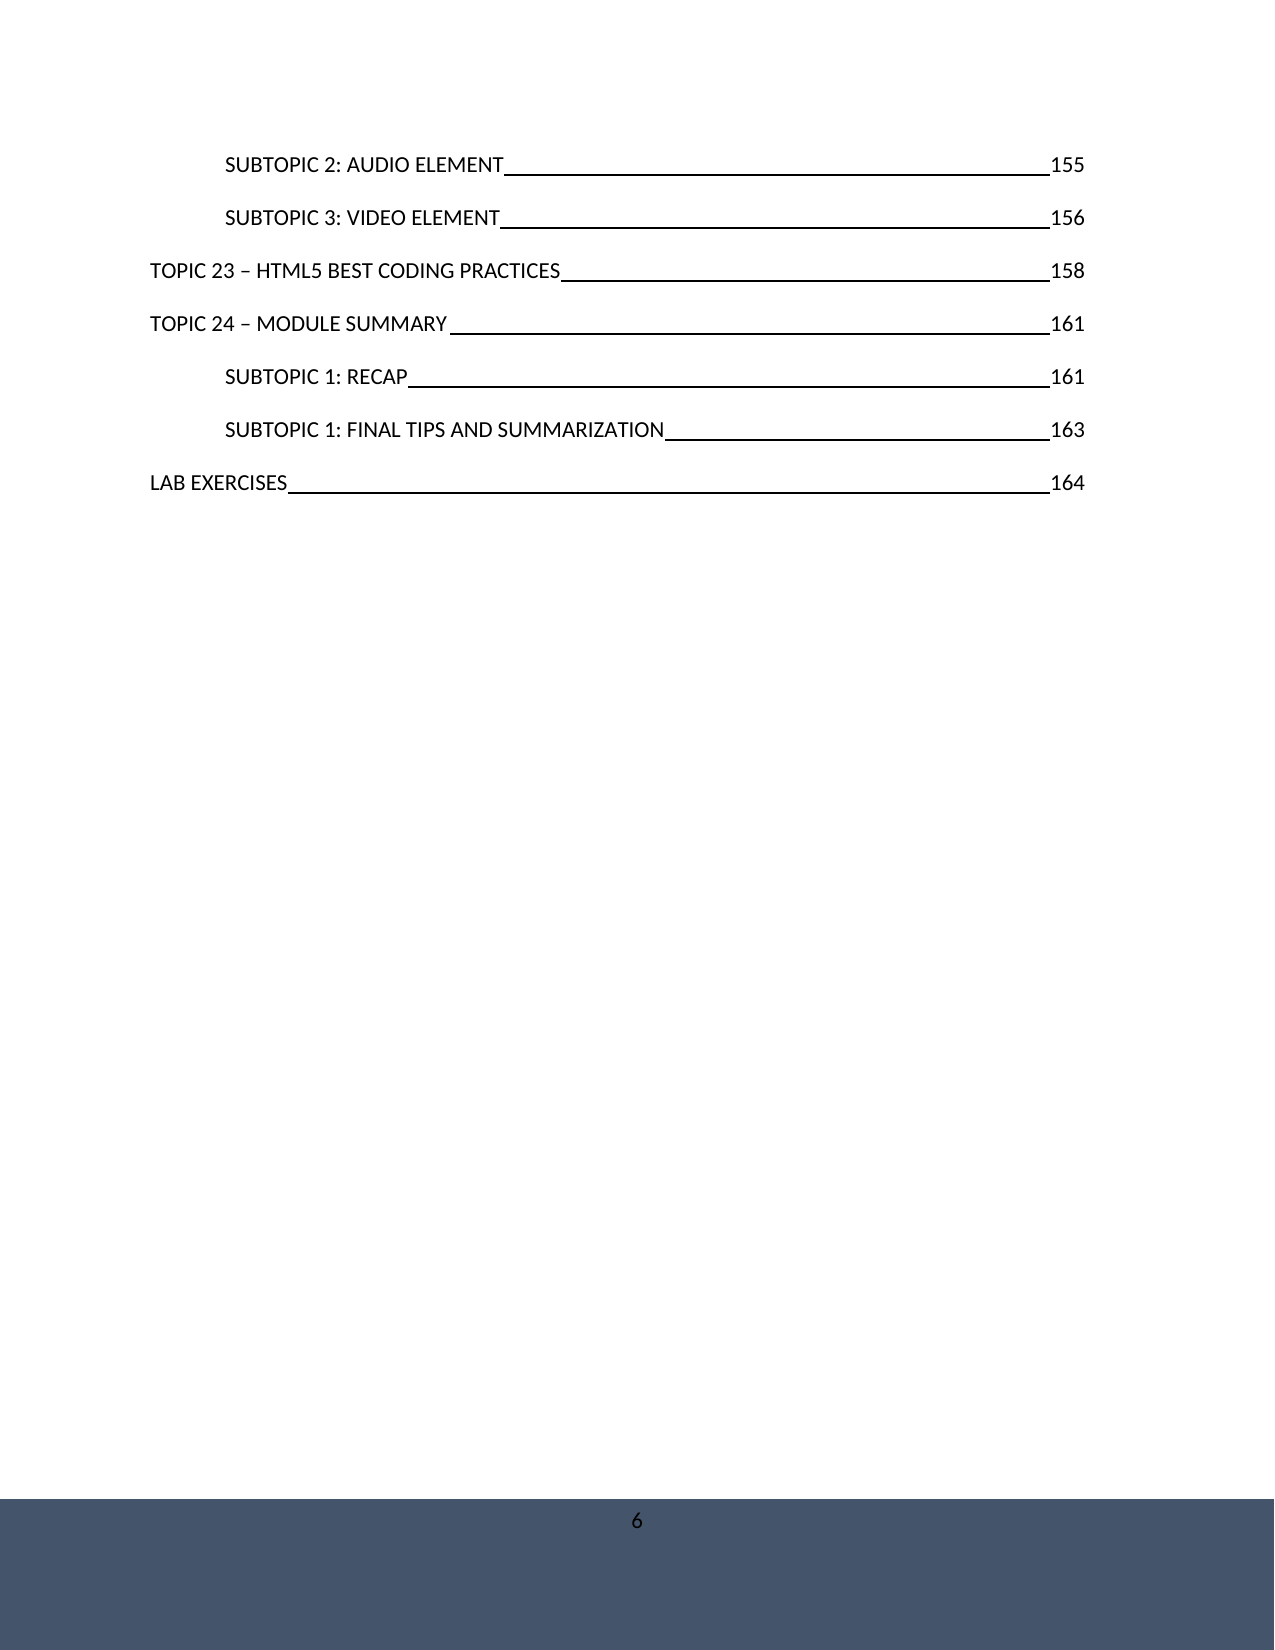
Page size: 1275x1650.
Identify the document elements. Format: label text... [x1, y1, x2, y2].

text TOPIC 24 – MODULE SUMMARY 161 [150, 309, 1125, 337]
text SUBTOPIC 2: AUDIO ELEMENT 155 [225, 150, 1125, 178]
text SUBTOPIC 1: FINAL TIPS AND SUMMARIZATION 163 [225, 415, 1125, 443]
text TOPIC 23 – HTML5 BEST CODING PRACTICES 158 [150, 256, 1125, 284]
text LAB EXERCISES 164 [150, 468, 1125, 496]
text SUBTOPIC 3: VIDEO ELEMENT 156 [225, 203, 1125, 231]
text SUBTOPIC 1: RECAP 161 [225, 362, 1125, 390]
